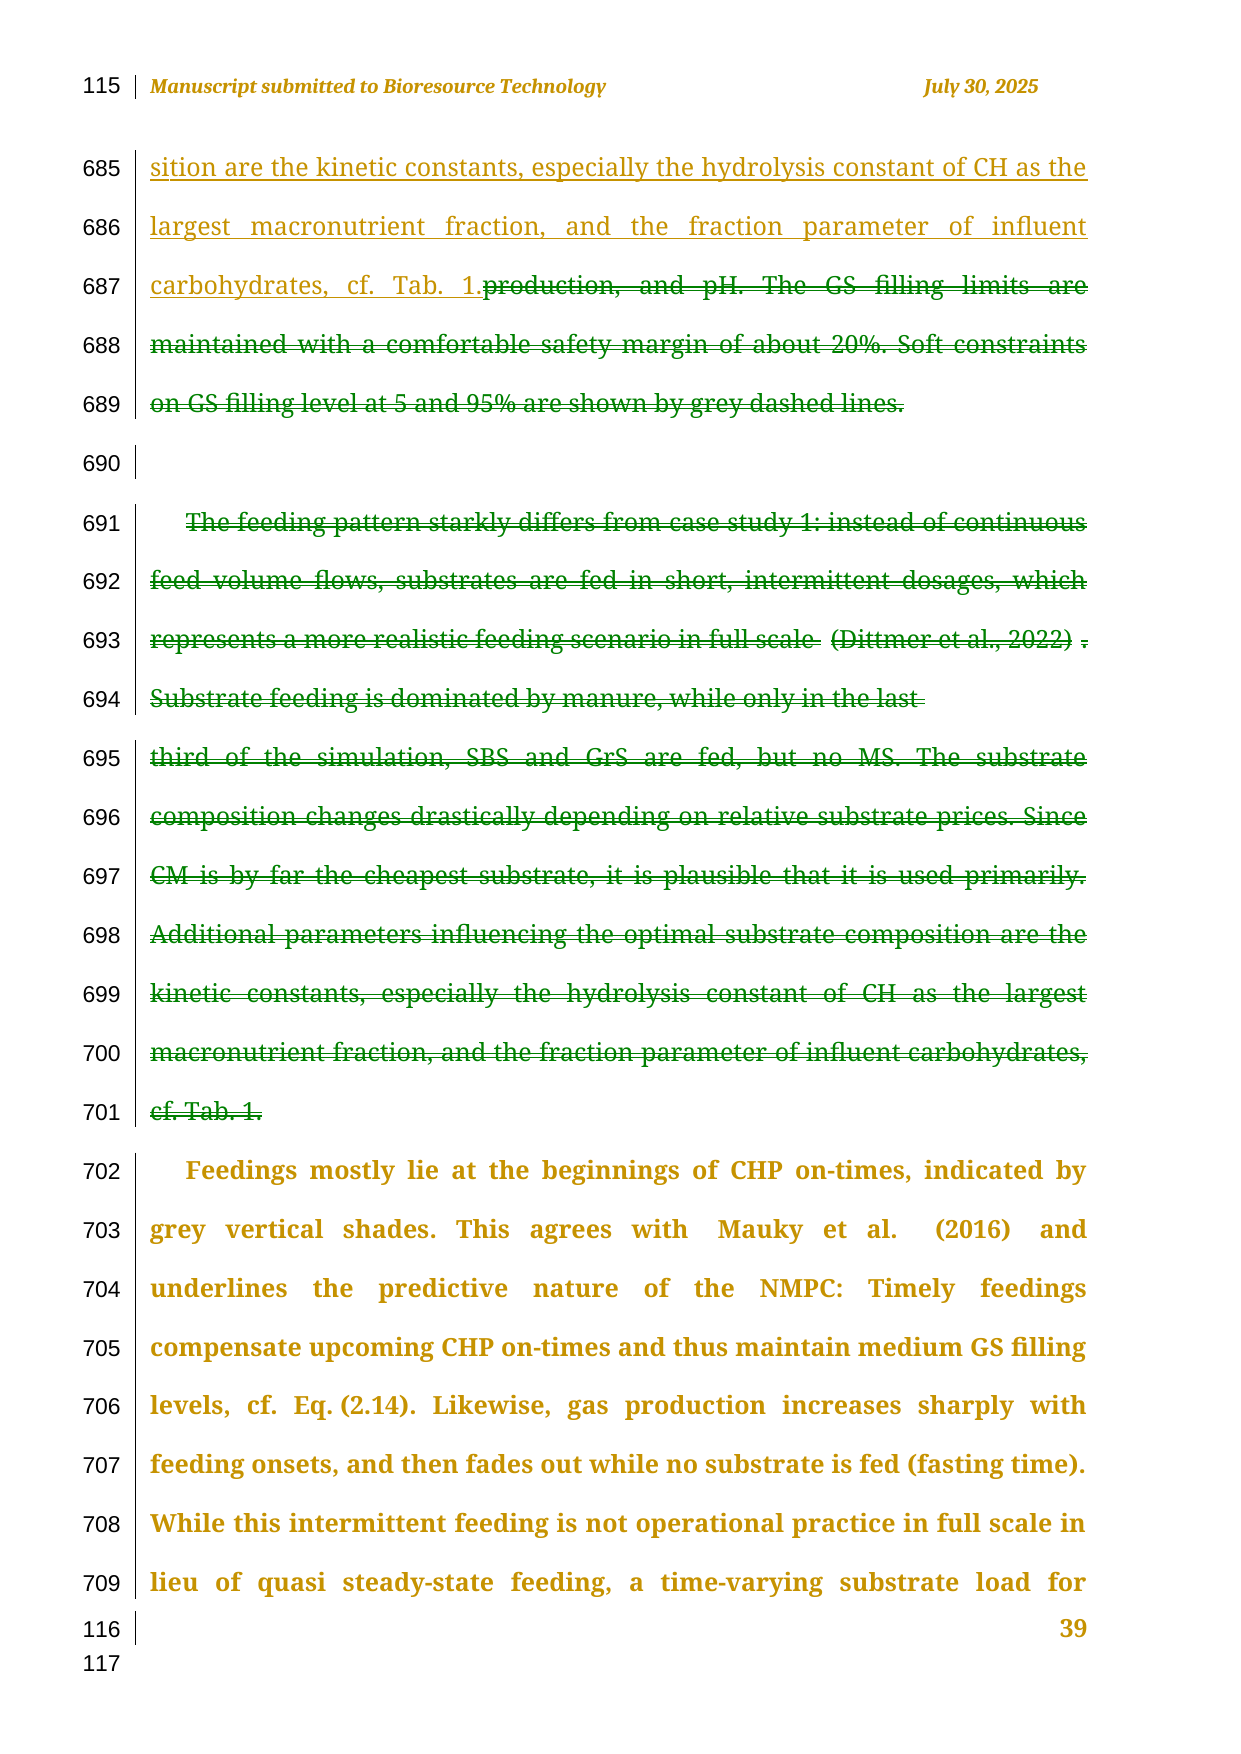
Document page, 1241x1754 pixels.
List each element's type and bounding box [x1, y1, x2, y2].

text [150, 1153, 1087, 1599]
